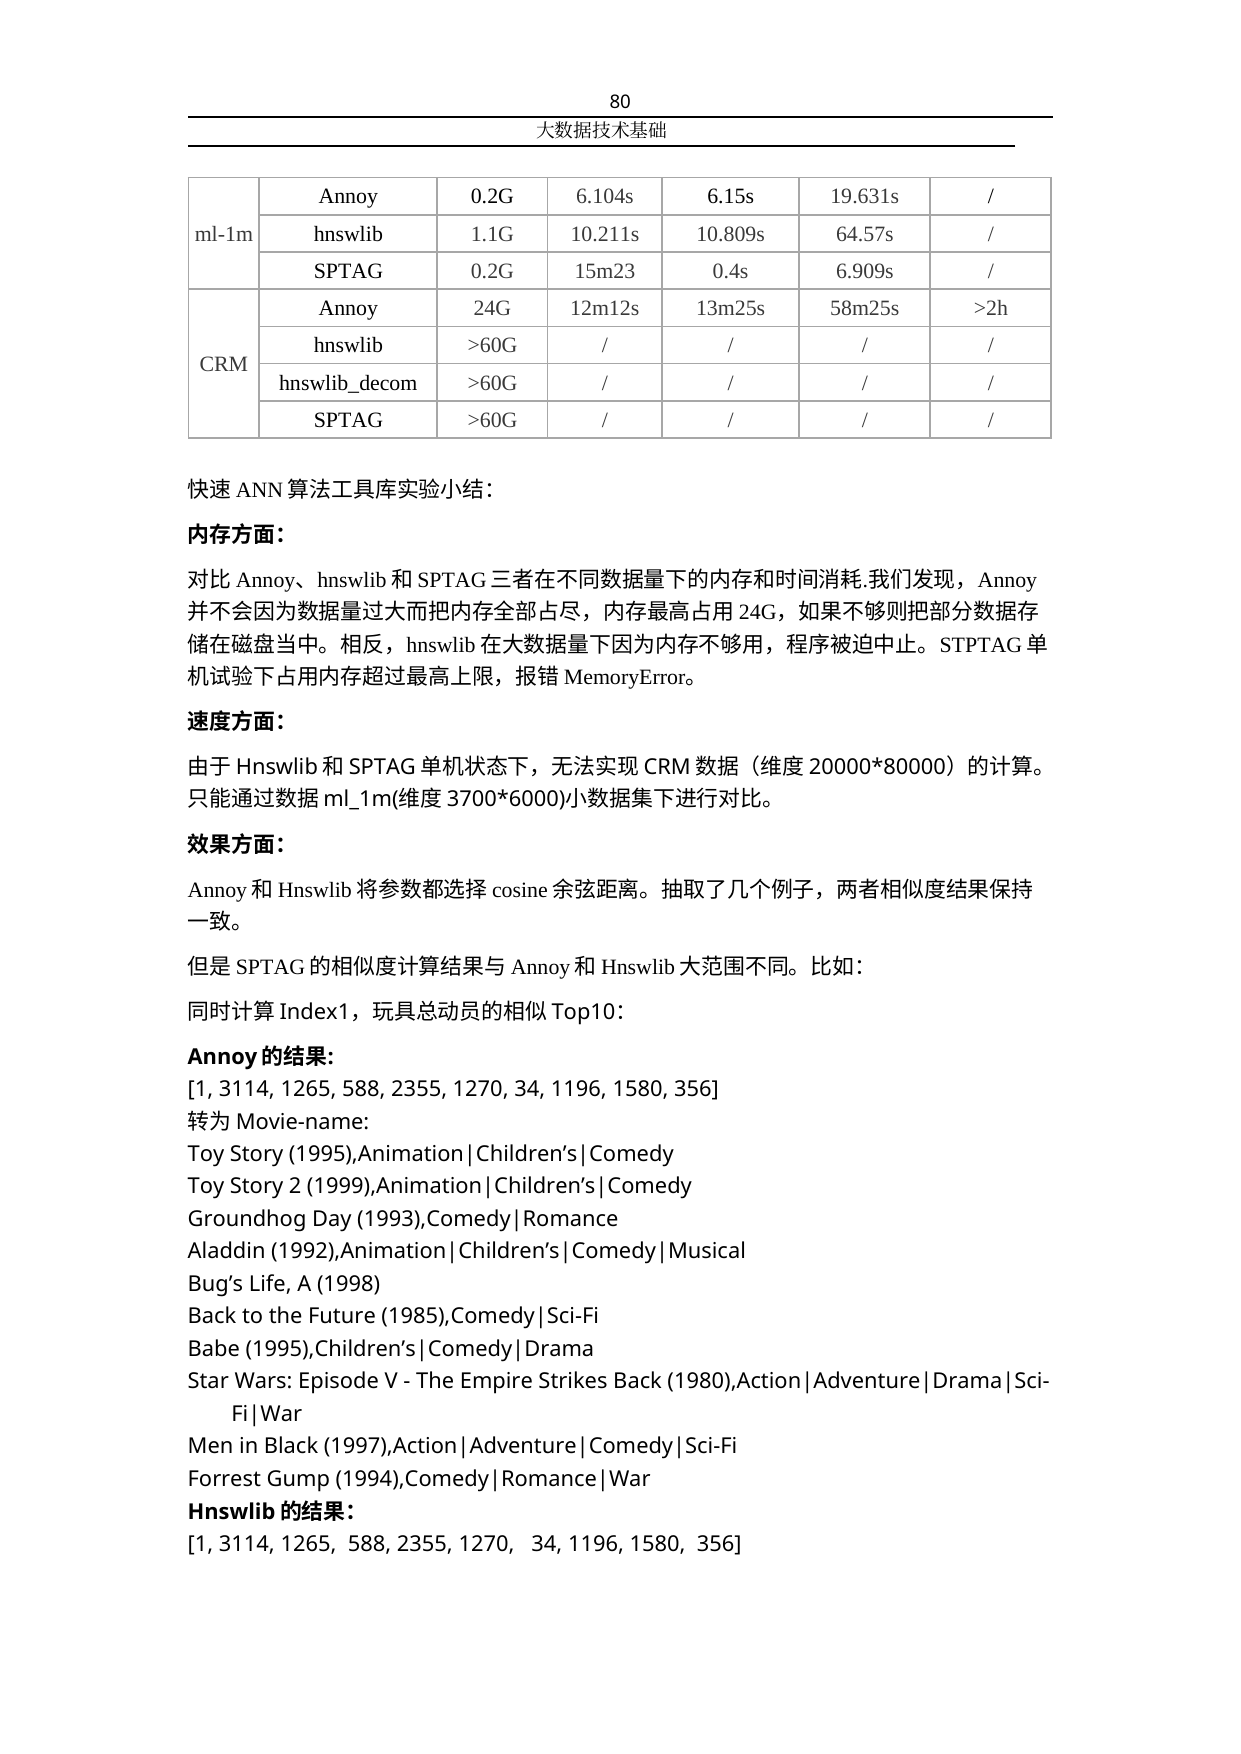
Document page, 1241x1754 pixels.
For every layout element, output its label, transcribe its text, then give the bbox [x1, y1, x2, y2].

list Back to the Future (1985),Comedy|Sci-Fi [187, 1299, 1053, 1331]
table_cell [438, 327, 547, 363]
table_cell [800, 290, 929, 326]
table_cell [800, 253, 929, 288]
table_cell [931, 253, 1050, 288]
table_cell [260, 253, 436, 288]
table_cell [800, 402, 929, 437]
list Groundhog Day (1993),Comedy|Romance [187, 1201, 1053, 1234]
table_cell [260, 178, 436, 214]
text [1, 3114, 1265, 588, 2355, 1270, 34, 1196, 1580, 356] [187, 1526, 1053, 1559]
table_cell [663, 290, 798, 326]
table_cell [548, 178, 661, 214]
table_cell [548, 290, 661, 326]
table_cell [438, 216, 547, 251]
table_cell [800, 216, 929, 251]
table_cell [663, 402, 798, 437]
list 转为Movie-name: [187, 1104, 1053, 1136]
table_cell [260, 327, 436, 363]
list Toy Story 2 (1999),Animation|Children’s|Comedy [187, 1169, 1053, 1201]
text Annoy的结果: [187, 1039, 1053, 1071]
list Men in Black (1997),Action|Adventure|Comedy|Sci-Fi [187, 1429, 1053, 1461]
list Babe (1995),Children’s|Comedy|Drama [187, 1331, 1053, 1364]
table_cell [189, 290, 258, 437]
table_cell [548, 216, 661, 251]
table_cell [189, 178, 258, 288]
text 速度方面： [187, 704, 1053, 736]
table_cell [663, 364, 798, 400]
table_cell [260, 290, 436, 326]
text 效果方面： [187, 826, 1053, 859]
text Hnswlib的结果： [187, 1494, 1053, 1526]
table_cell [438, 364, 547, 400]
list [1, 3114, 1265, 588, 2355, 1270, 34, 1196, 1580, 356] [187, 1071, 1053, 1104]
text 但是SPTAG的相似度计算结果与Annoy和Hnswlib大范围不同。比如： [187, 949, 1053, 981]
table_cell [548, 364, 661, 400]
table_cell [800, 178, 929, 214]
text 快速ANN算法工具库实验小结： [187, 471, 1053, 504]
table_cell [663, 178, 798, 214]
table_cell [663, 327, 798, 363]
list Aladdin (1992),Animation|Children’s|Comedy|Musical [187, 1234, 1053, 1266]
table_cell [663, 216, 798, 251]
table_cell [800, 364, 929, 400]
text 对比Annoy、hnswlib和SPTAG三者在不同数据量下的内存和时间消耗.我们发现，Annoy并不会因为数据量过大而把内存全部占尽，内存最高占用24G，如果不够则把部分数据存储在磁盘当中。相反，hnswlib在大数据量下因为内存不够用，程序被迫中止。STPTAG单机试验下占用内存超过最高上限，报错MemoryError。 [187, 561, 1053, 691]
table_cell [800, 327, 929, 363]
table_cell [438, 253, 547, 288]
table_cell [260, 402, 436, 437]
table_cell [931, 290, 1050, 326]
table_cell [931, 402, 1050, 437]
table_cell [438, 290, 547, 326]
text 同时计算Index1，玩具总动员的相似Top10： [187, 994, 1053, 1026]
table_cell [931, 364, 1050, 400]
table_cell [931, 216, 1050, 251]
list Toy Story (1995),Animation|Children’s|Comedy [187, 1136, 1053, 1169]
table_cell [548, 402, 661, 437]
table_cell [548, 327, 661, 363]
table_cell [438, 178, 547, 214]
text Annoy和Hnswlib将参数都选择cosine余弦距离。抽取了几个例子，两者相似度结果保持一致。 [187, 871, 1053, 936]
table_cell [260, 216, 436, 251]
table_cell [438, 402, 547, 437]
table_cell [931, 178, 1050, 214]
list Bug’s Life, A (1998) [187, 1266, 1053, 1299]
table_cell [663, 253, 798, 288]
list Forrest Gump (1994),Comedy|Romance|War [187, 1461, 1053, 1494]
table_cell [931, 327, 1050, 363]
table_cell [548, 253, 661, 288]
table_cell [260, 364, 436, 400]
text 由于Hnswlib和SPTAG单机状态下，无法实现CRM数据（维度20000*80000）的计算。只能通过数据ml_1m(维度3700*6000)小数据集下进行对比。 [187, 749, 1053, 814]
text 内存方面： [187, 516, 1053, 549]
list Star Wars: Episode V - The Empire Strikes Back (1980),Action|Adventure|Drama|Sci-Fi|War [187, 1364, 1053, 1429]
